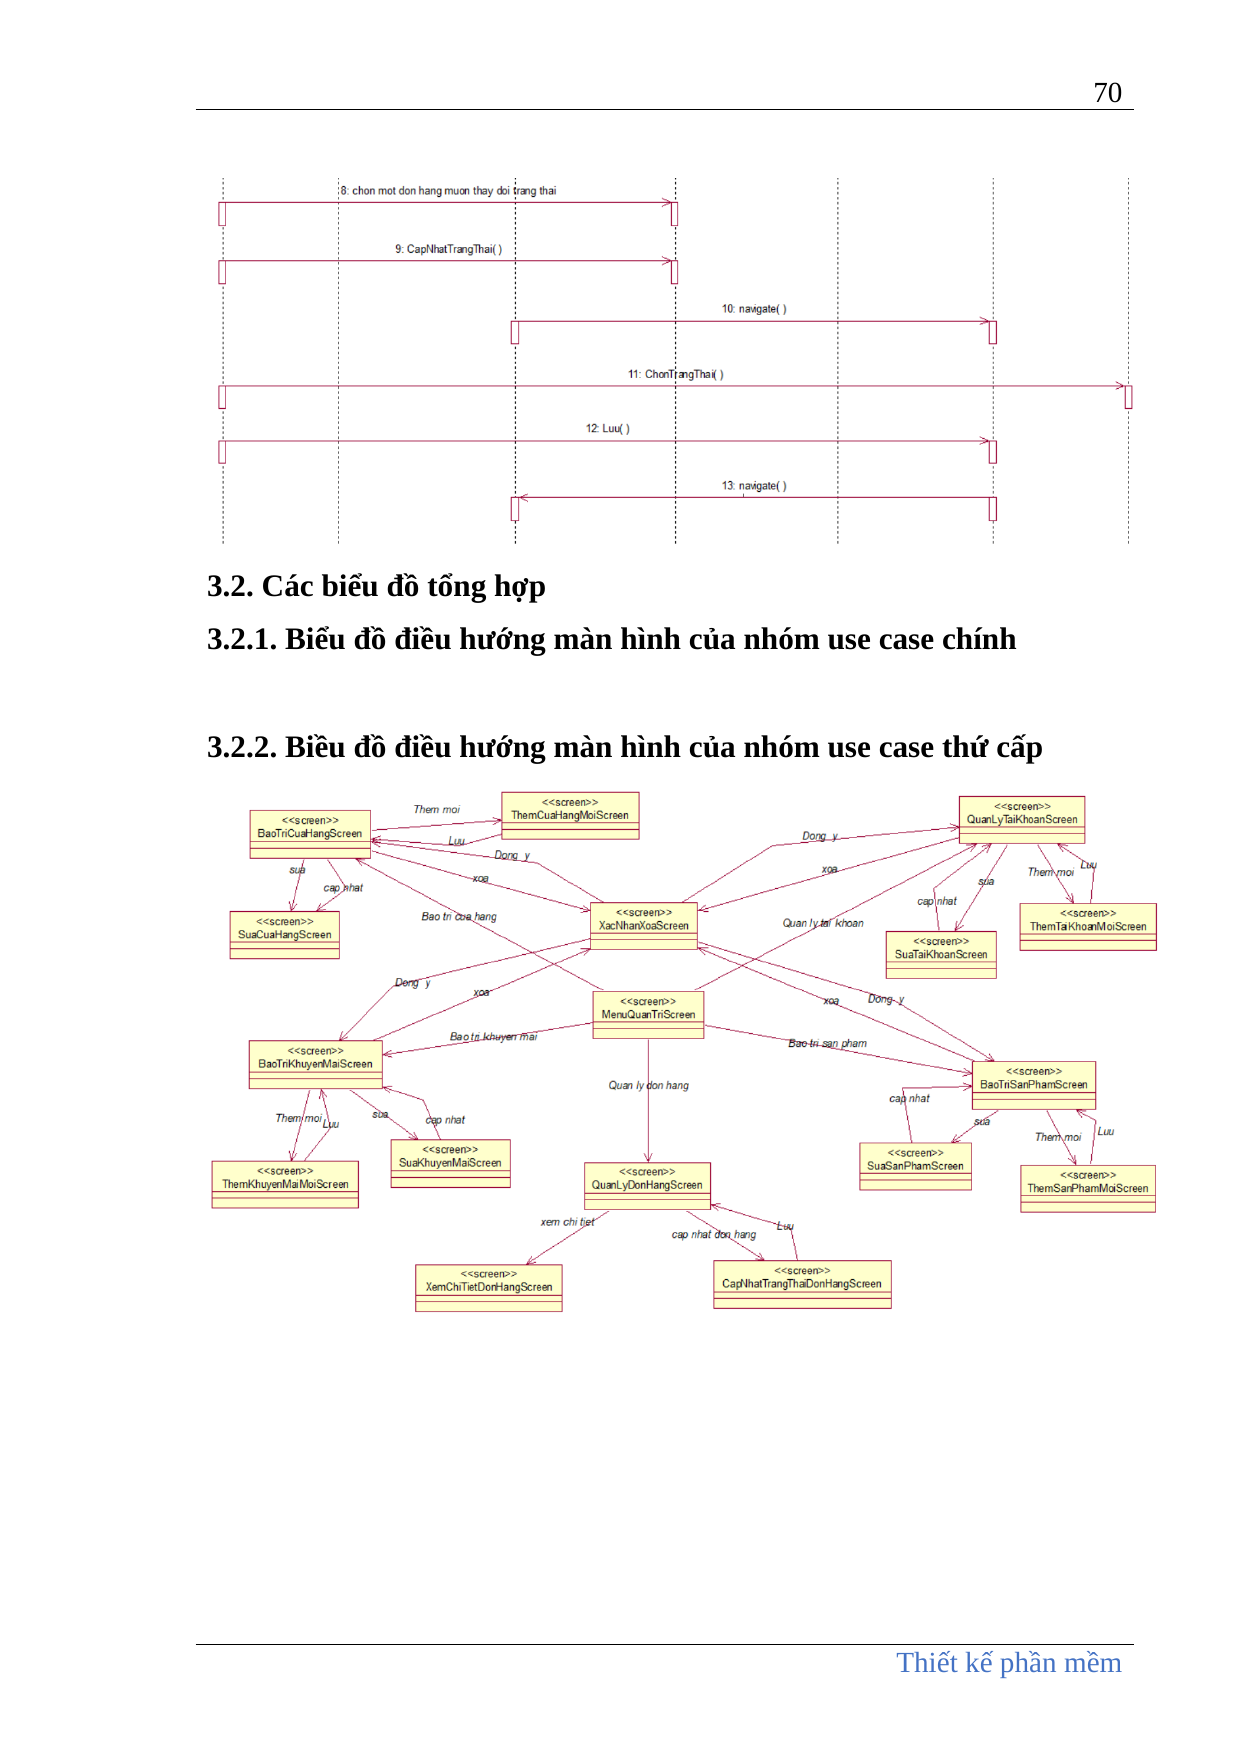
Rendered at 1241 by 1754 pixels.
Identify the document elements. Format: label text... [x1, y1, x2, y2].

picture [206, 782, 1163, 1323]
list 3.2.1. Biểu đồ điều hướng màn hình của nhóm use case chính [207, 621, 1122, 657]
list 3.2.2. Biều đồ điều hướng màn hình của nhóm use case thứ cấp [207, 728, 1122, 764]
picture [206, 178, 1150, 550]
list 3.2. Các biểu đồ tổng hợp [207, 567, 1122, 603]
